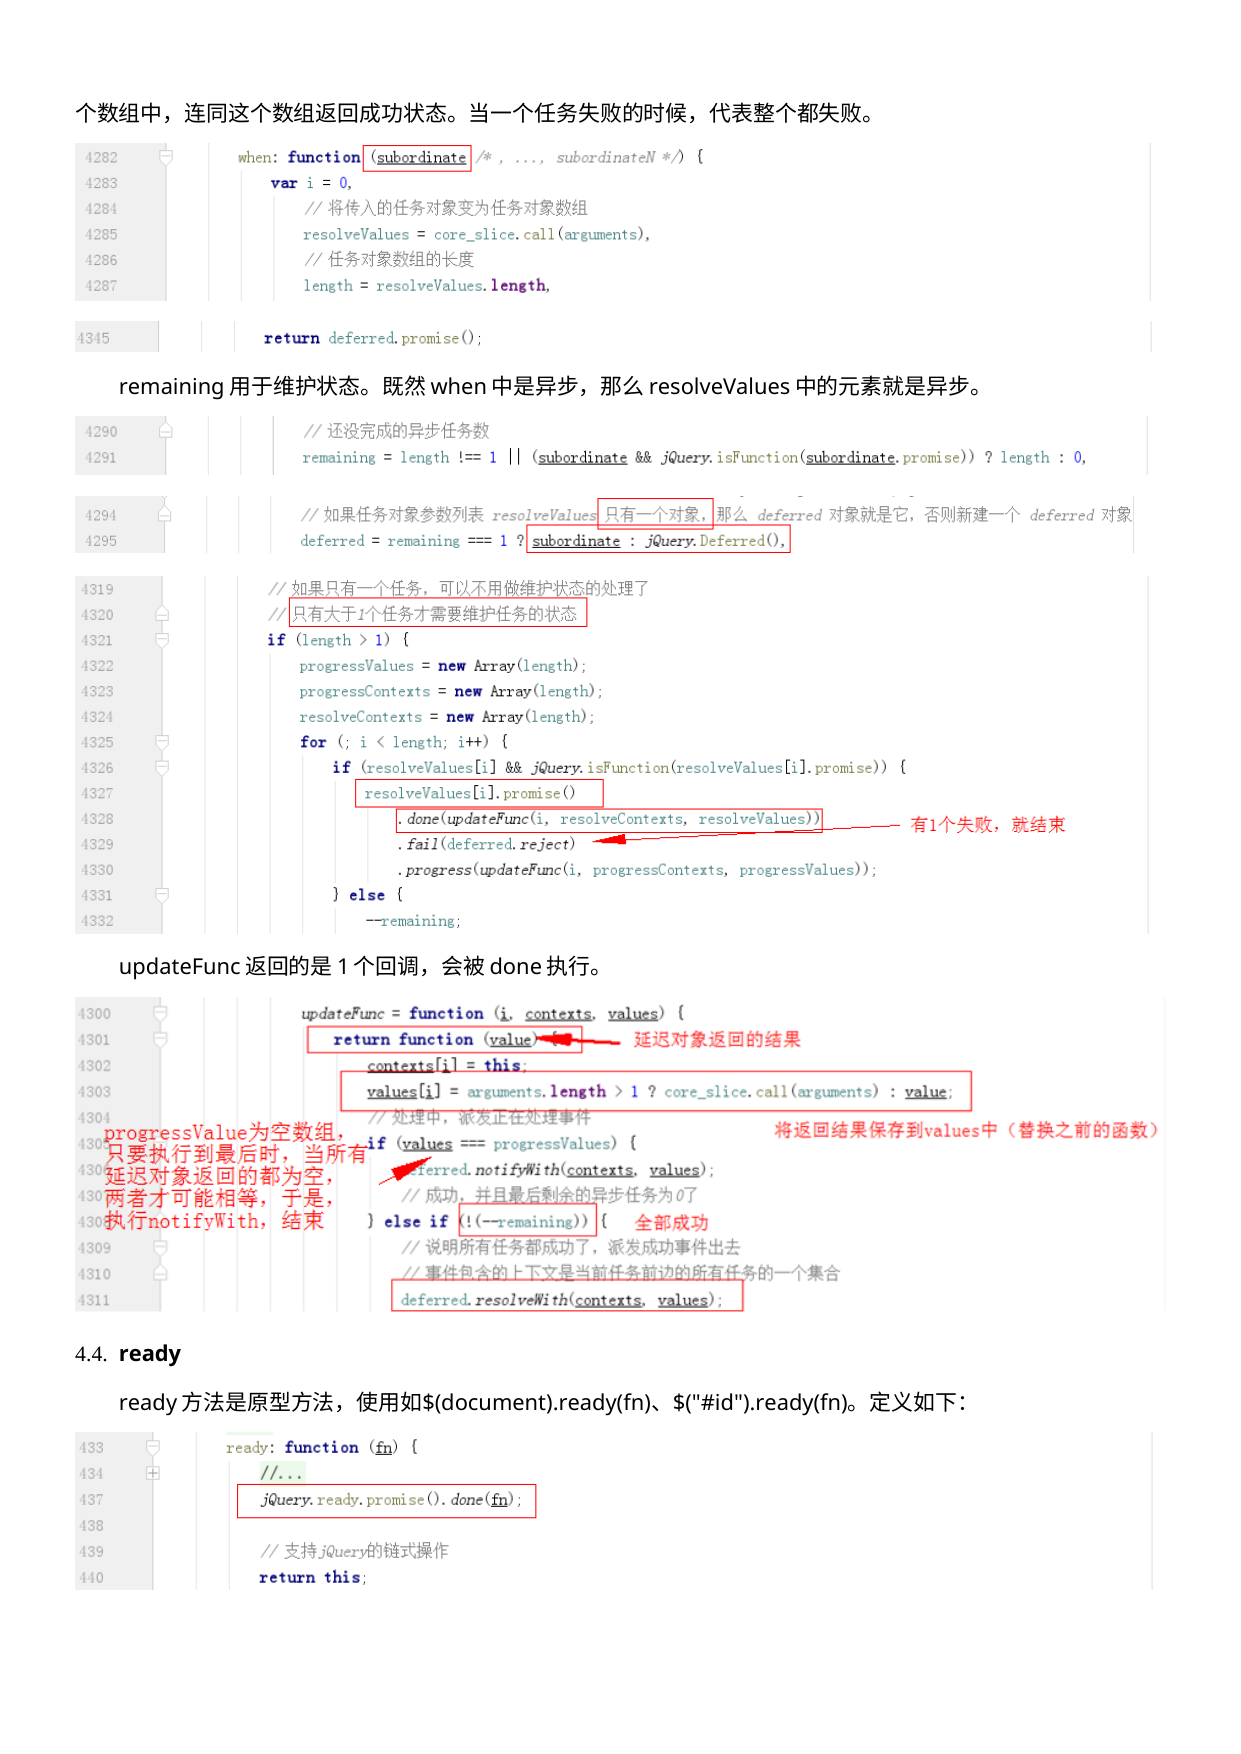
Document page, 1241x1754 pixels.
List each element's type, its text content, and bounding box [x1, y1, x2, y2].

text ready方法是原型方法，使用如$(document).ready(fn)、$("#id").ready(fn)。定义如下： [75, 1384, 1165, 1417]
text remaining用于维护状态。既然when中是异步，那么resolveValues中的元素就是异步。 [75, 368, 1165, 401]
text ready [75, 1337, 1165, 1369]
picture [75, 416, 1166, 475]
picture [75, 1432, 1166, 1590]
picture [75, 143, 1166, 301]
text updateFunc返回的是1个回调，会被done执行。 [75, 949, 1165, 981]
picture [75, 997, 1166, 1314]
picture [75, 321, 1166, 352]
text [75, 95, 1165, 128]
picture [75, 496, 1166, 553]
picture [75, 576, 1166, 934]
